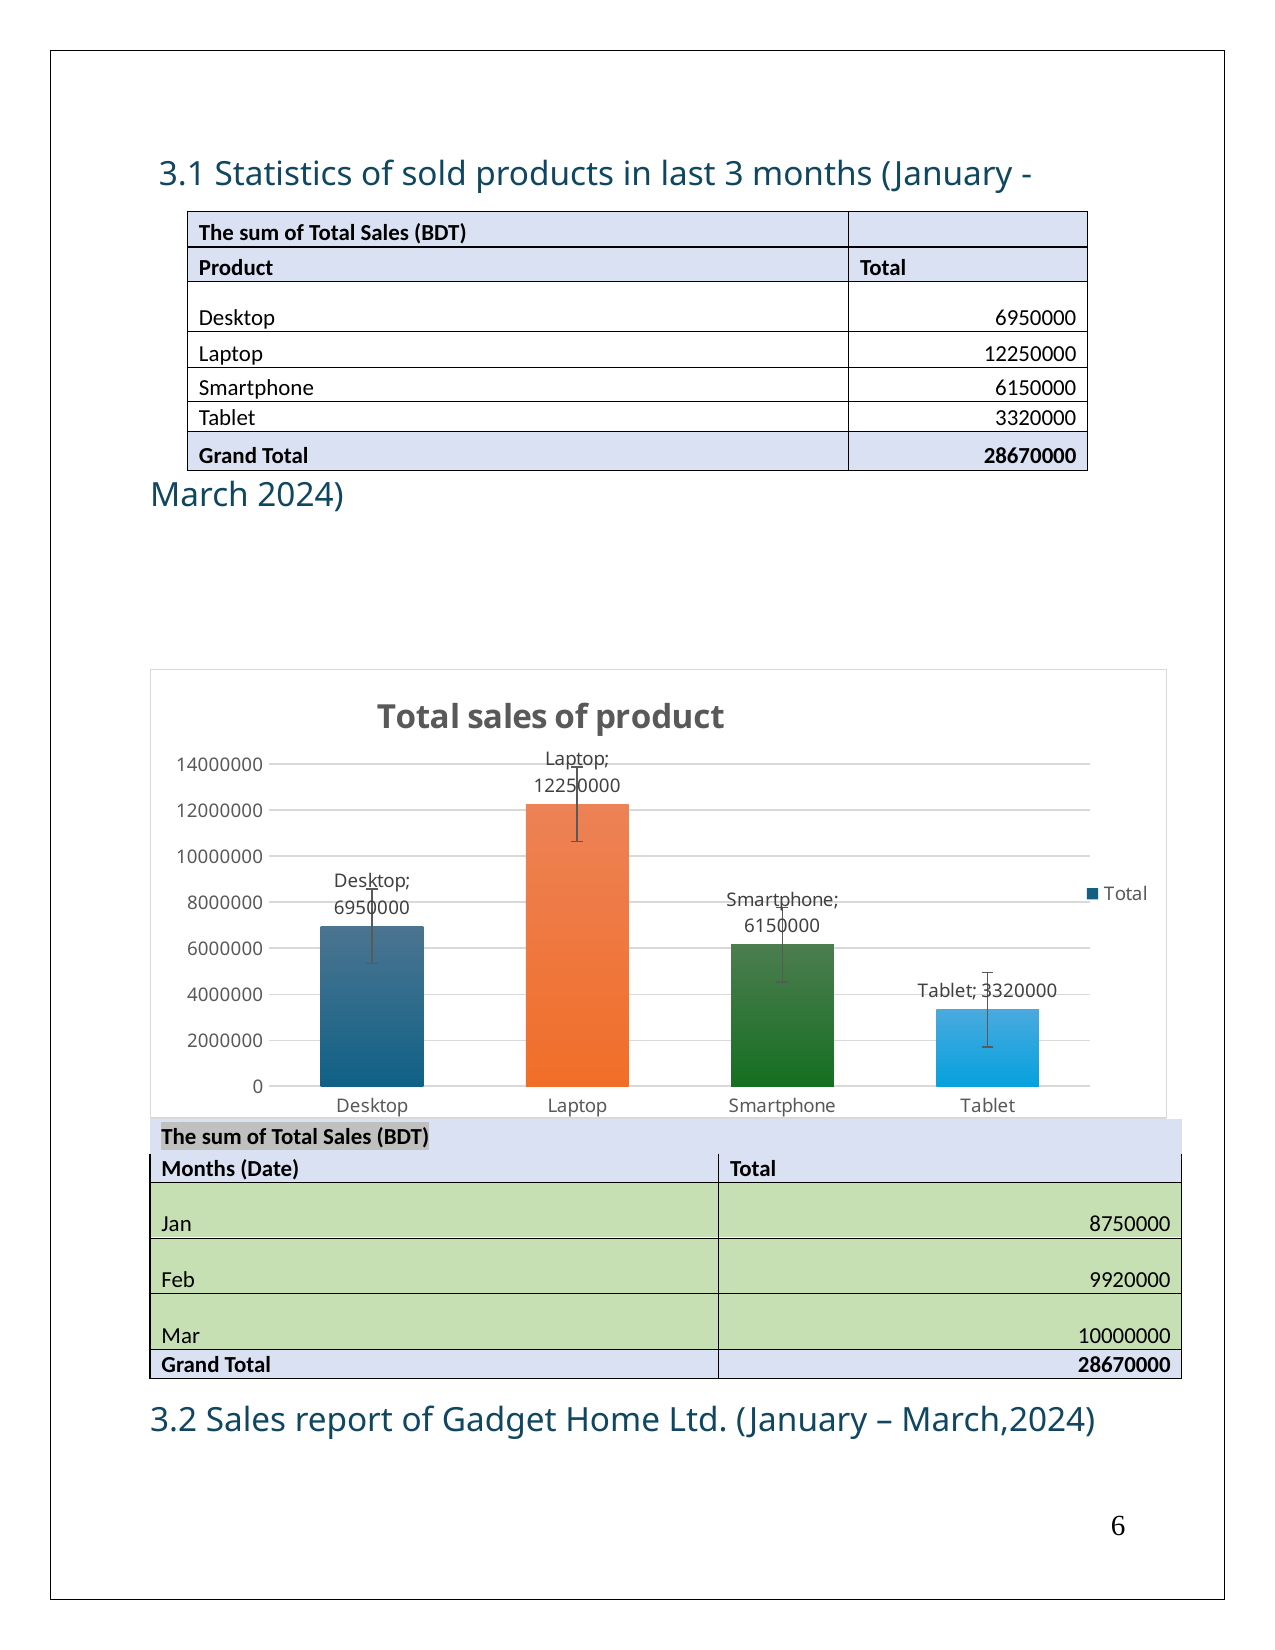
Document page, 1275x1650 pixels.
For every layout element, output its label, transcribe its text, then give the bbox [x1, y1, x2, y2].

subtitle 3.2 Sales report of Gadget Home Ltd. (January – March,2024) [150, 1396, 1125, 1441]
table_cell Laptop [188, 332, 848, 367]
table_cell Smartphone [188, 368, 848, 401]
table_cell Total [719, 1154, 1181, 1182]
table_cell Product [188, 248, 848, 281]
table_cell 3320000 [849, 402, 1087, 431]
table_cell Grand Total [151, 1350, 718, 1378]
table_header The sum of Total Sales (BDT) [150, 1119, 1182, 1154]
table_cell Tablet [188, 402, 848, 431]
table_cell 9920000 [719, 1239, 1181, 1293]
subtitle 3.1 Statistics of sold products in last 3 months (January -March 2024) [150, 150, 1125, 516]
table_cell Jan [151, 1183, 718, 1237]
table_cell Feb [151, 1239, 718, 1293]
table_header The sum of Total Sales (BDT) [188, 212, 848, 246]
table_cell Desktop [188, 282, 848, 331]
table_header [849, 212, 1087, 246]
table_cell Grand Total [188, 432, 848, 470]
table_cell Months (Date) [151, 1154, 718, 1182]
table_cell 6950000 [849, 282, 1087, 331]
table_cell 28670000 [849, 432, 1087, 470]
table_cell 10000000 [719, 1294, 1181, 1349]
table_cell 12250000 [849, 332, 1087, 367]
table_cell 6150000 [849, 368, 1087, 401]
table_cell Total [849, 248, 1087, 281]
table_cell Mar [151, 1294, 718, 1349]
table_cell 28670000 [719, 1350, 1181, 1378]
table_cell 8750000 [719, 1183, 1181, 1237]
